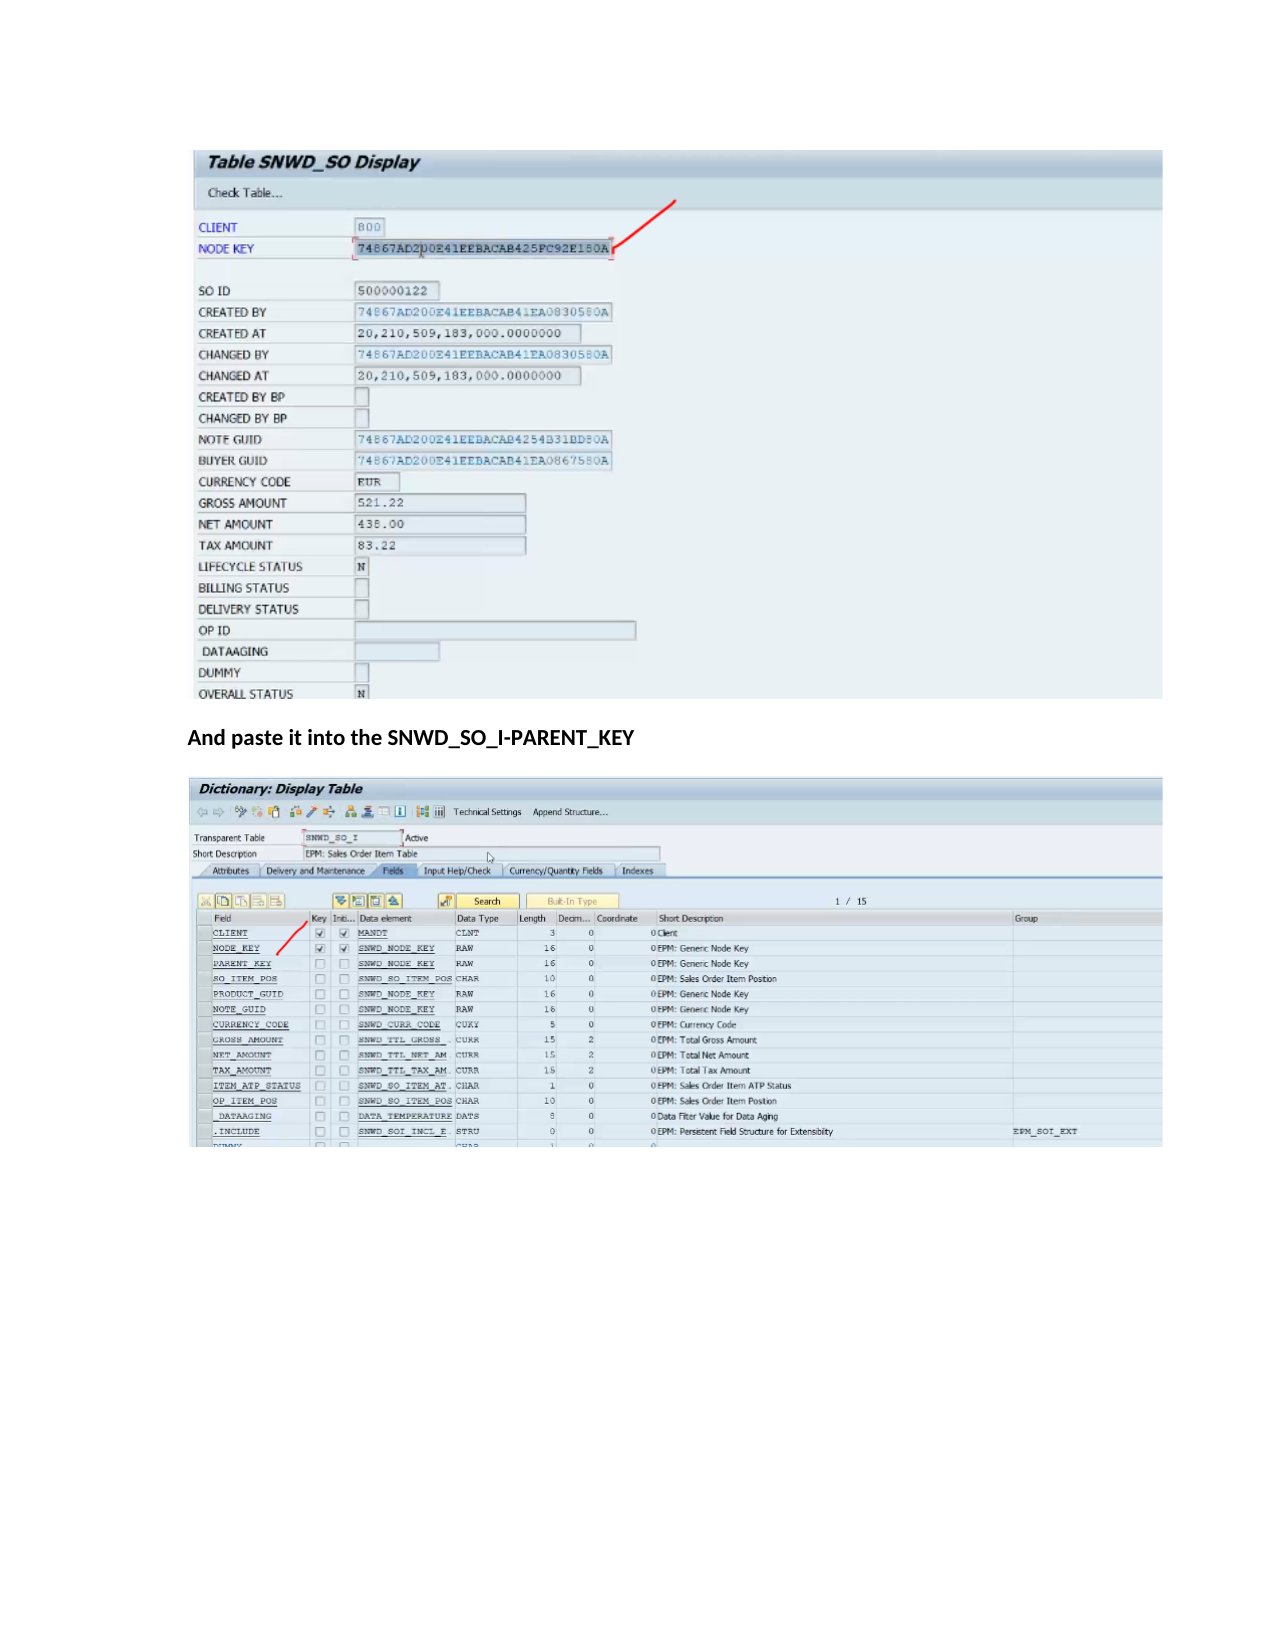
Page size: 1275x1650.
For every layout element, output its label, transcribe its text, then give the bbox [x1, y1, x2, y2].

text And paste it into the SNWD_SO_I-PARENT_KEY [187, 723, 1125, 752]
picture [187, 150, 1163, 699]
picture [187, 776, 1163, 1147]
